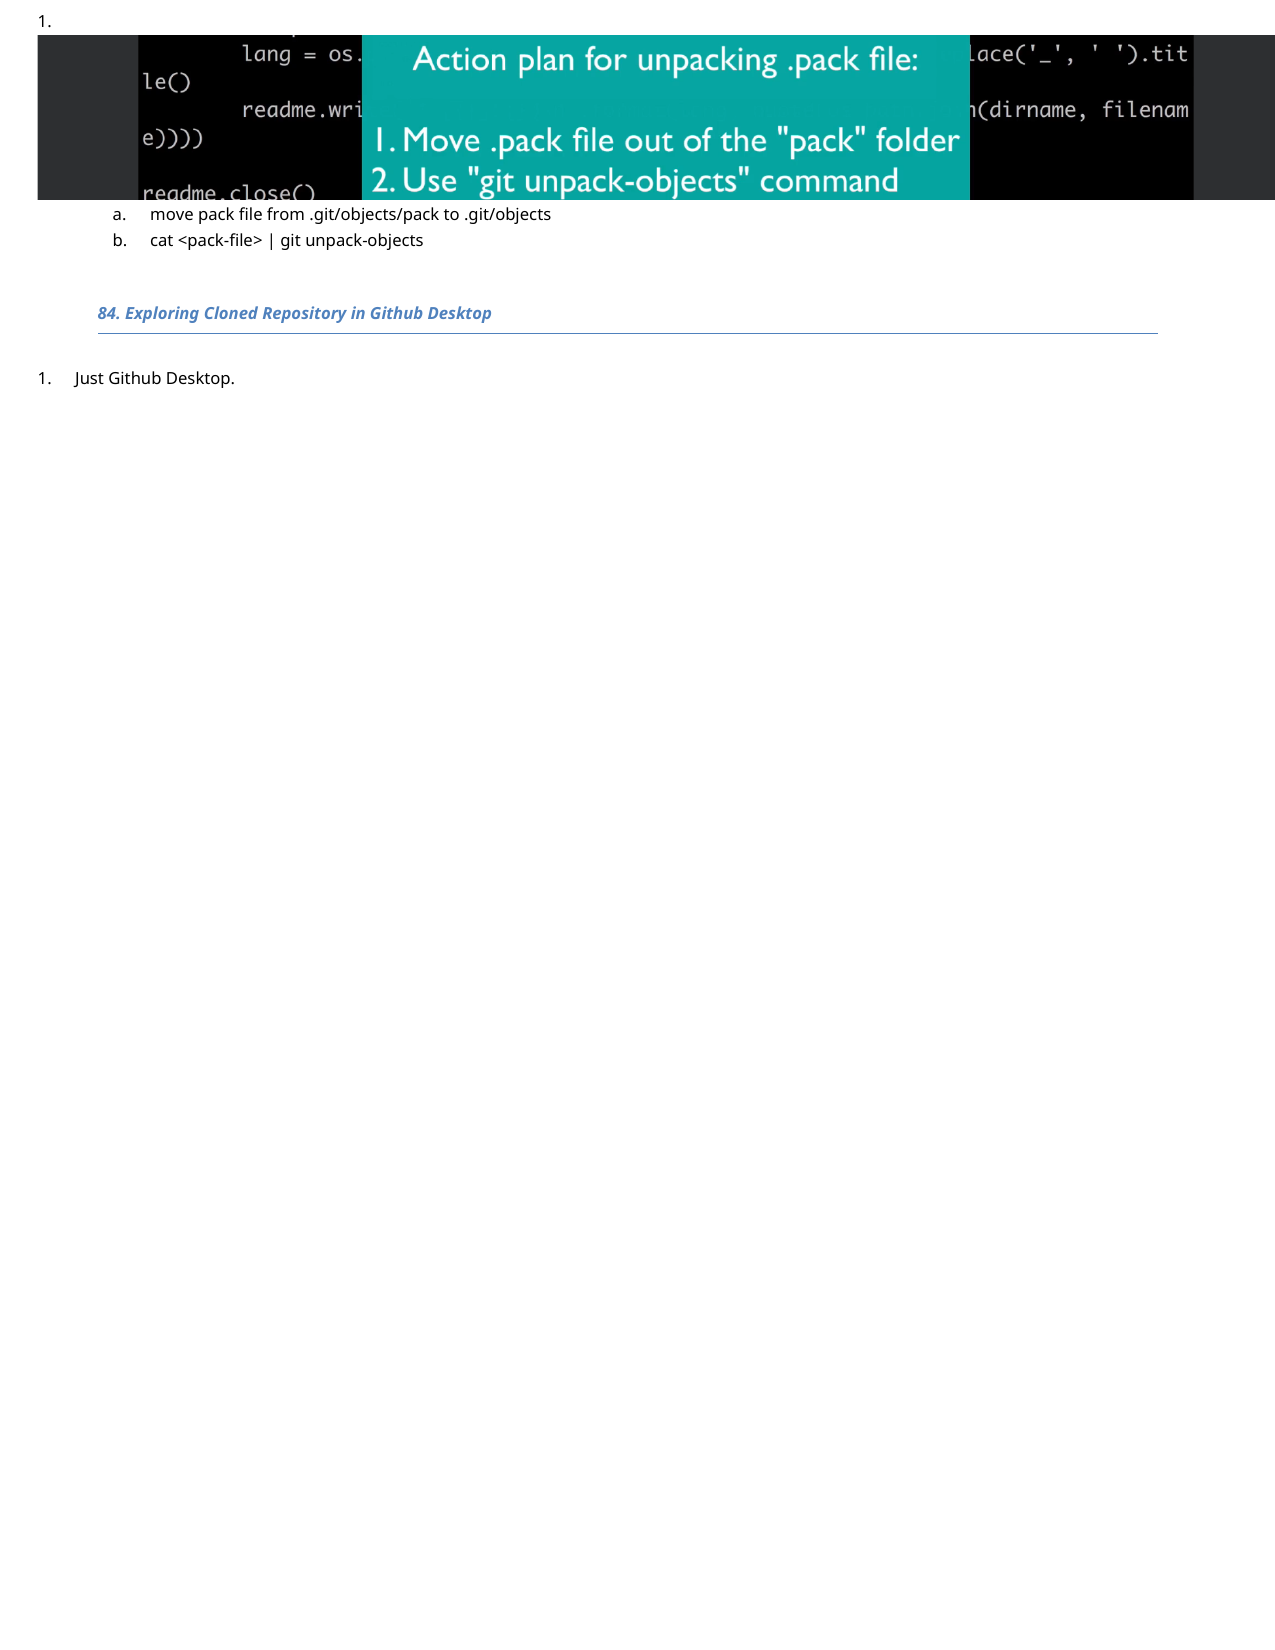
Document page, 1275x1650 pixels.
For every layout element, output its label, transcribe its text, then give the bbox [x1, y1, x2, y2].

picture [37, 35, 1275, 200]
list move pack file from .git/objects/pack to .git/objects [112, 203, 1255, 226]
list cat <pack-file> | git unpack-objects [112, 229, 1255, 252]
list Just Github Desktop. [37, 366, 1255, 389]
text 84. Exploring Cloned Repository in Github Desktop [97, 302, 1158, 334]
